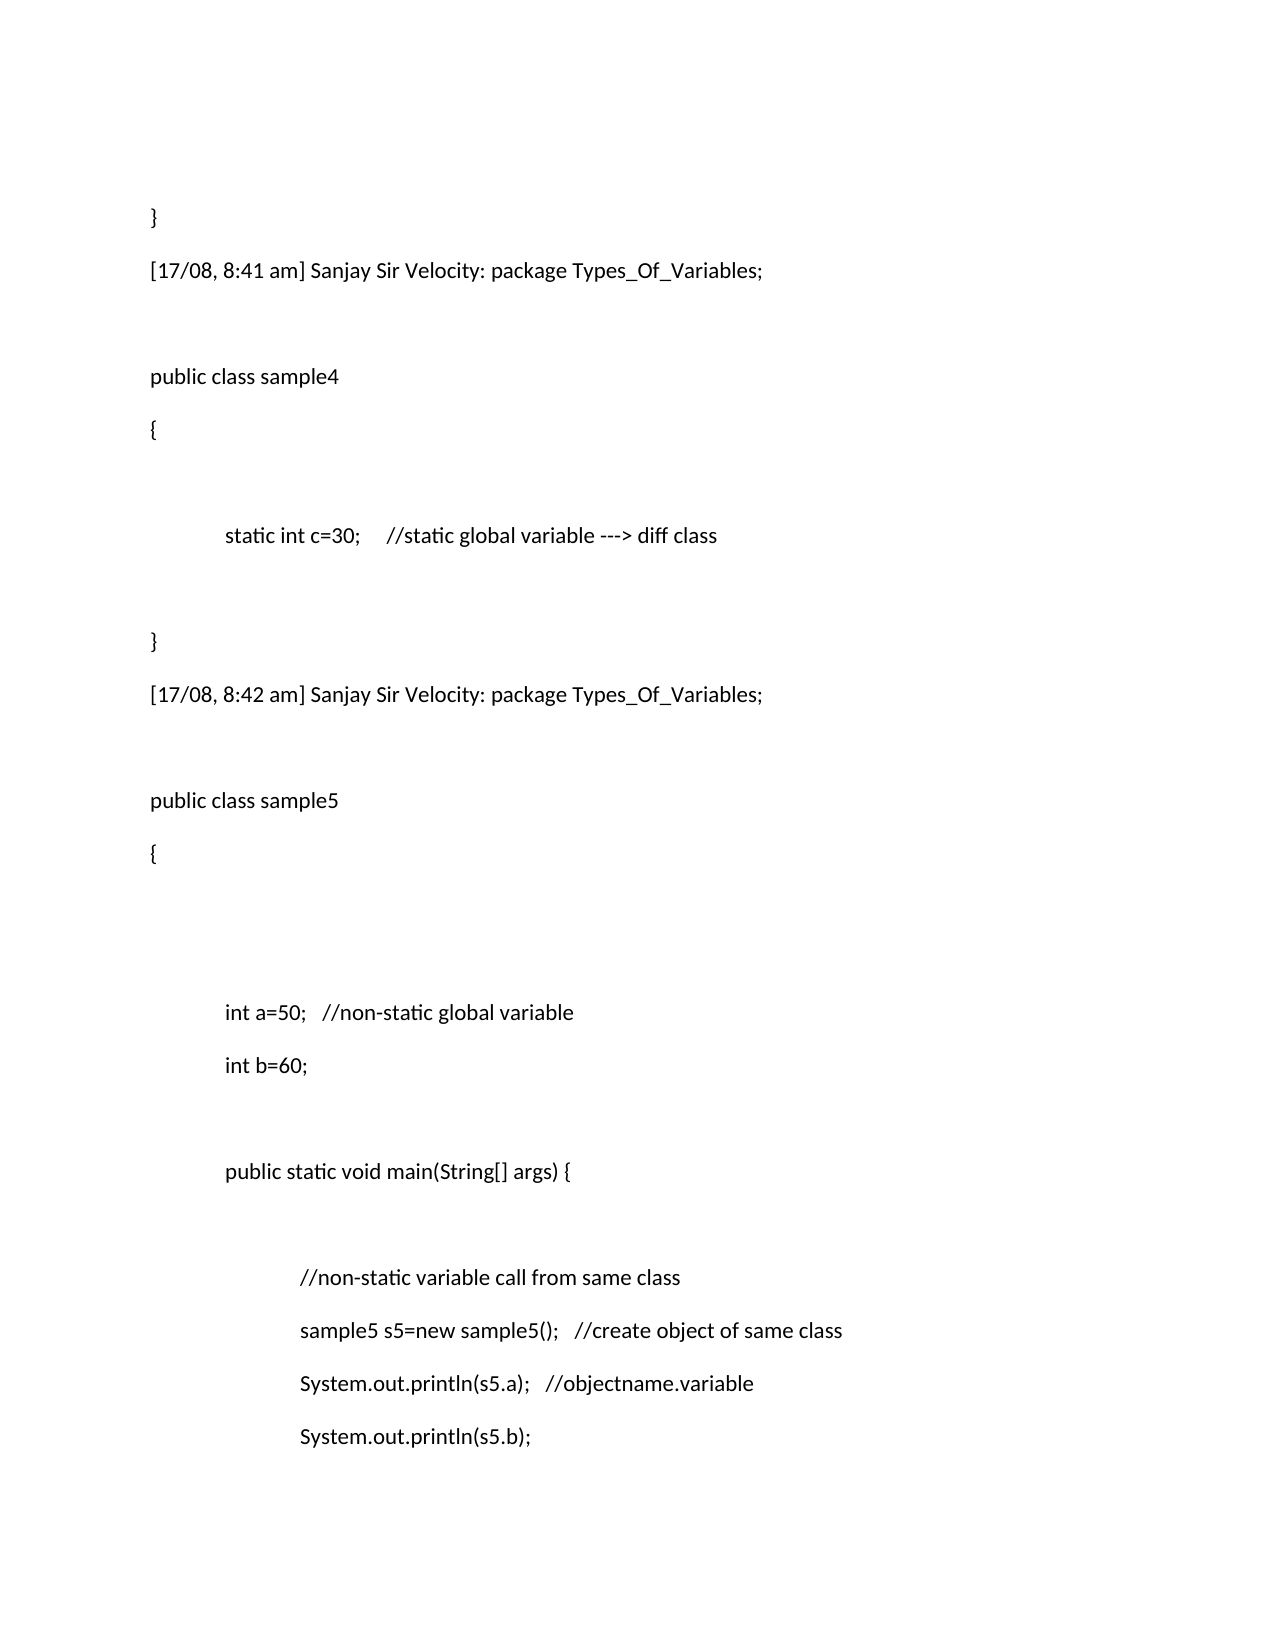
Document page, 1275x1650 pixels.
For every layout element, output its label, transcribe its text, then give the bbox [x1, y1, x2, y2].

text int b=60; [150, 1051, 1125, 1079]
text System.out.println(s5.a); //objectname.variable [150, 1369, 1125, 1397]
text { [150, 415, 1125, 443]
text } [150, 627, 1125, 655]
text public class sample5 [150, 786, 1125, 814]
text sample5 s5=new sample5(); //create object of same class [150, 1316, 1125, 1344]
text int a=50; //non-static global variable [150, 998, 1125, 1026]
text //non-static variable call from same class [150, 1263, 1125, 1291]
text static int c=30; //static global variable ---> diff class [150, 521, 1125, 549]
text [17/08, 8:42 am] Sanjay Sir Velocity: package Types_Of_Variables; [150, 680, 1125, 708]
text System.out.println(s5.b); [150, 1422, 1125, 1451]
text public class sample4 [150, 362, 1125, 390]
text [17/08, 8:41 am] Sanjay Sir Velocity: package Types_Of_Variables; [150, 256, 1125, 284]
text } [150, 203, 1125, 231]
text public static void main(String[] args) { [150, 1157, 1125, 1185]
text { [150, 839, 1125, 867]
